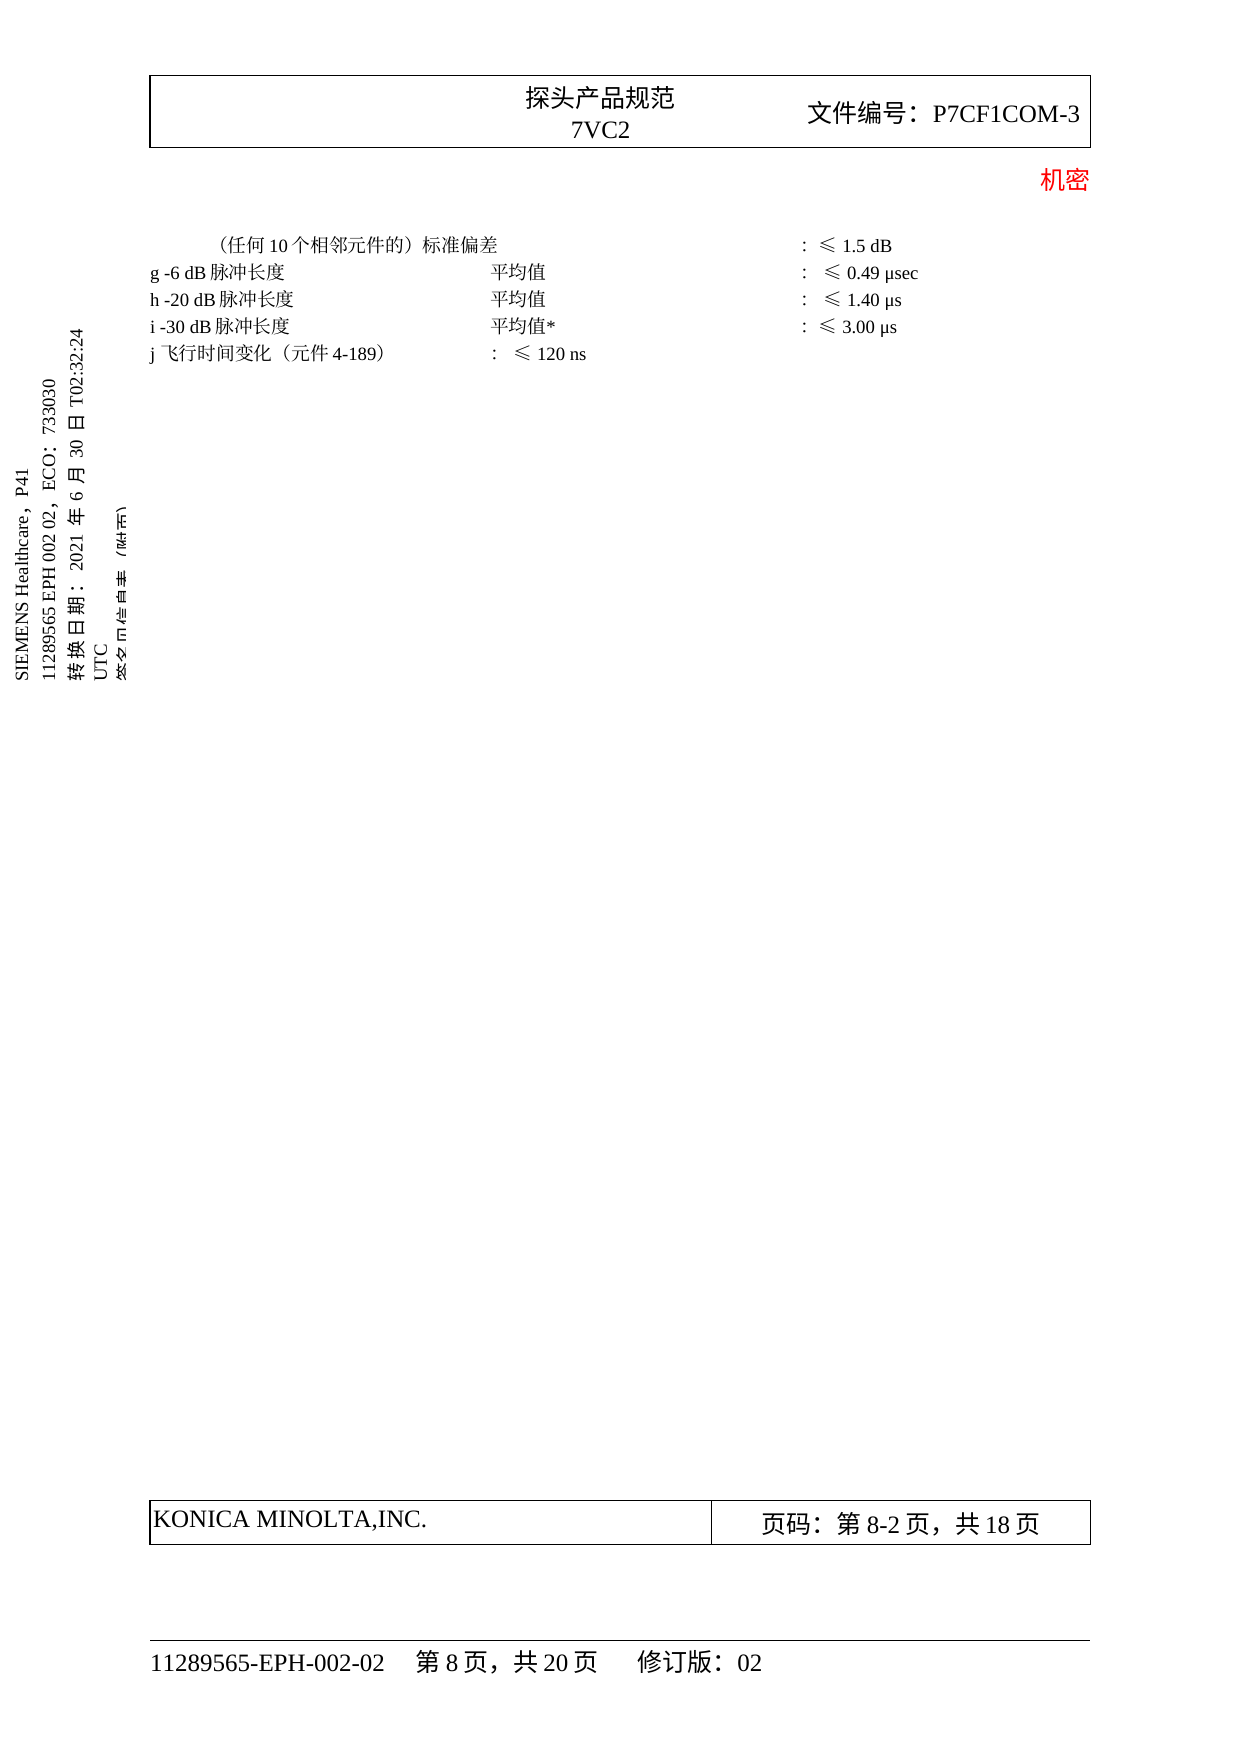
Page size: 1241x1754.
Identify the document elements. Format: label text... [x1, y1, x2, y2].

text i -30 dB脉冲长度 平均值* ：≤ 3.00 μs [150, 312, 1090, 339]
text （任何10个相邻元件的）标准偏差 ：≤ 1.5 dB [209, 231, 1090, 258]
text h -20 dB脉冲长度 平均值 ： ≤ 1.40 μs [150, 285, 1090, 312]
text j 飞行时间变化（元件4-189） ： ≤ 120 ns [150, 339, 1090, 366]
text g -6 dB脉冲长度 平均值 ： ≤ 0.49 μsec [150, 258, 1090, 285]
